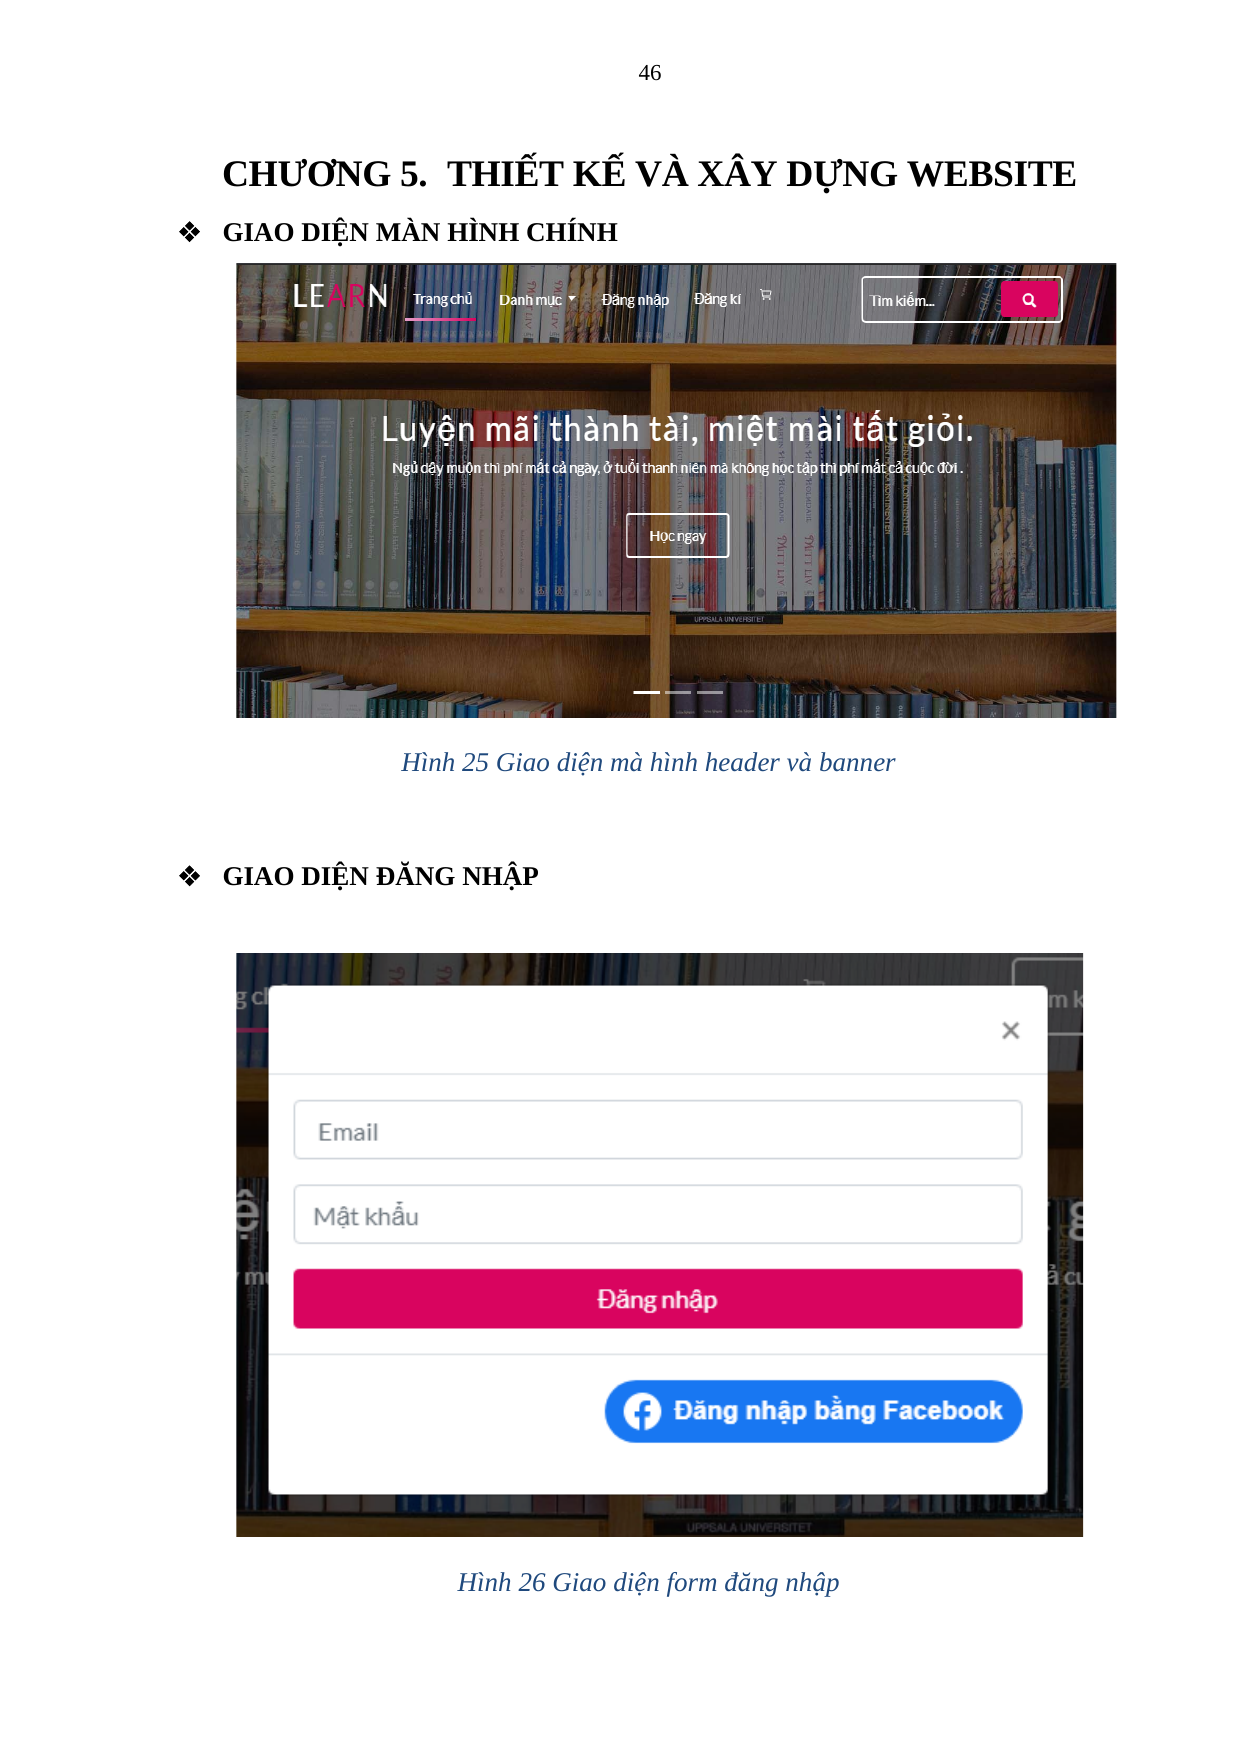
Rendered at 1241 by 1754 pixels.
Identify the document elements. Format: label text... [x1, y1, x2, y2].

list GIAO DIỆN ĐĂNG NHẬP [177, 860, 1122, 892]
text Hình 26 Giao diện form đăng nhập [177, 1566, 1122, 1597]
list GIAO DIỆN MÀN HÌNH CHÍNH [177, 216, 1122, 247]
picture [236, 263, 1117, 718]
text Hình 25 Giao diện mà hình header và banner [177, 746, 1122, 777]
list THIẾT KẾ VÀ XÂY DỰNG WEBSITE [177, 151, 1122, 194]
picture [236, 953, 1084, 1537]
